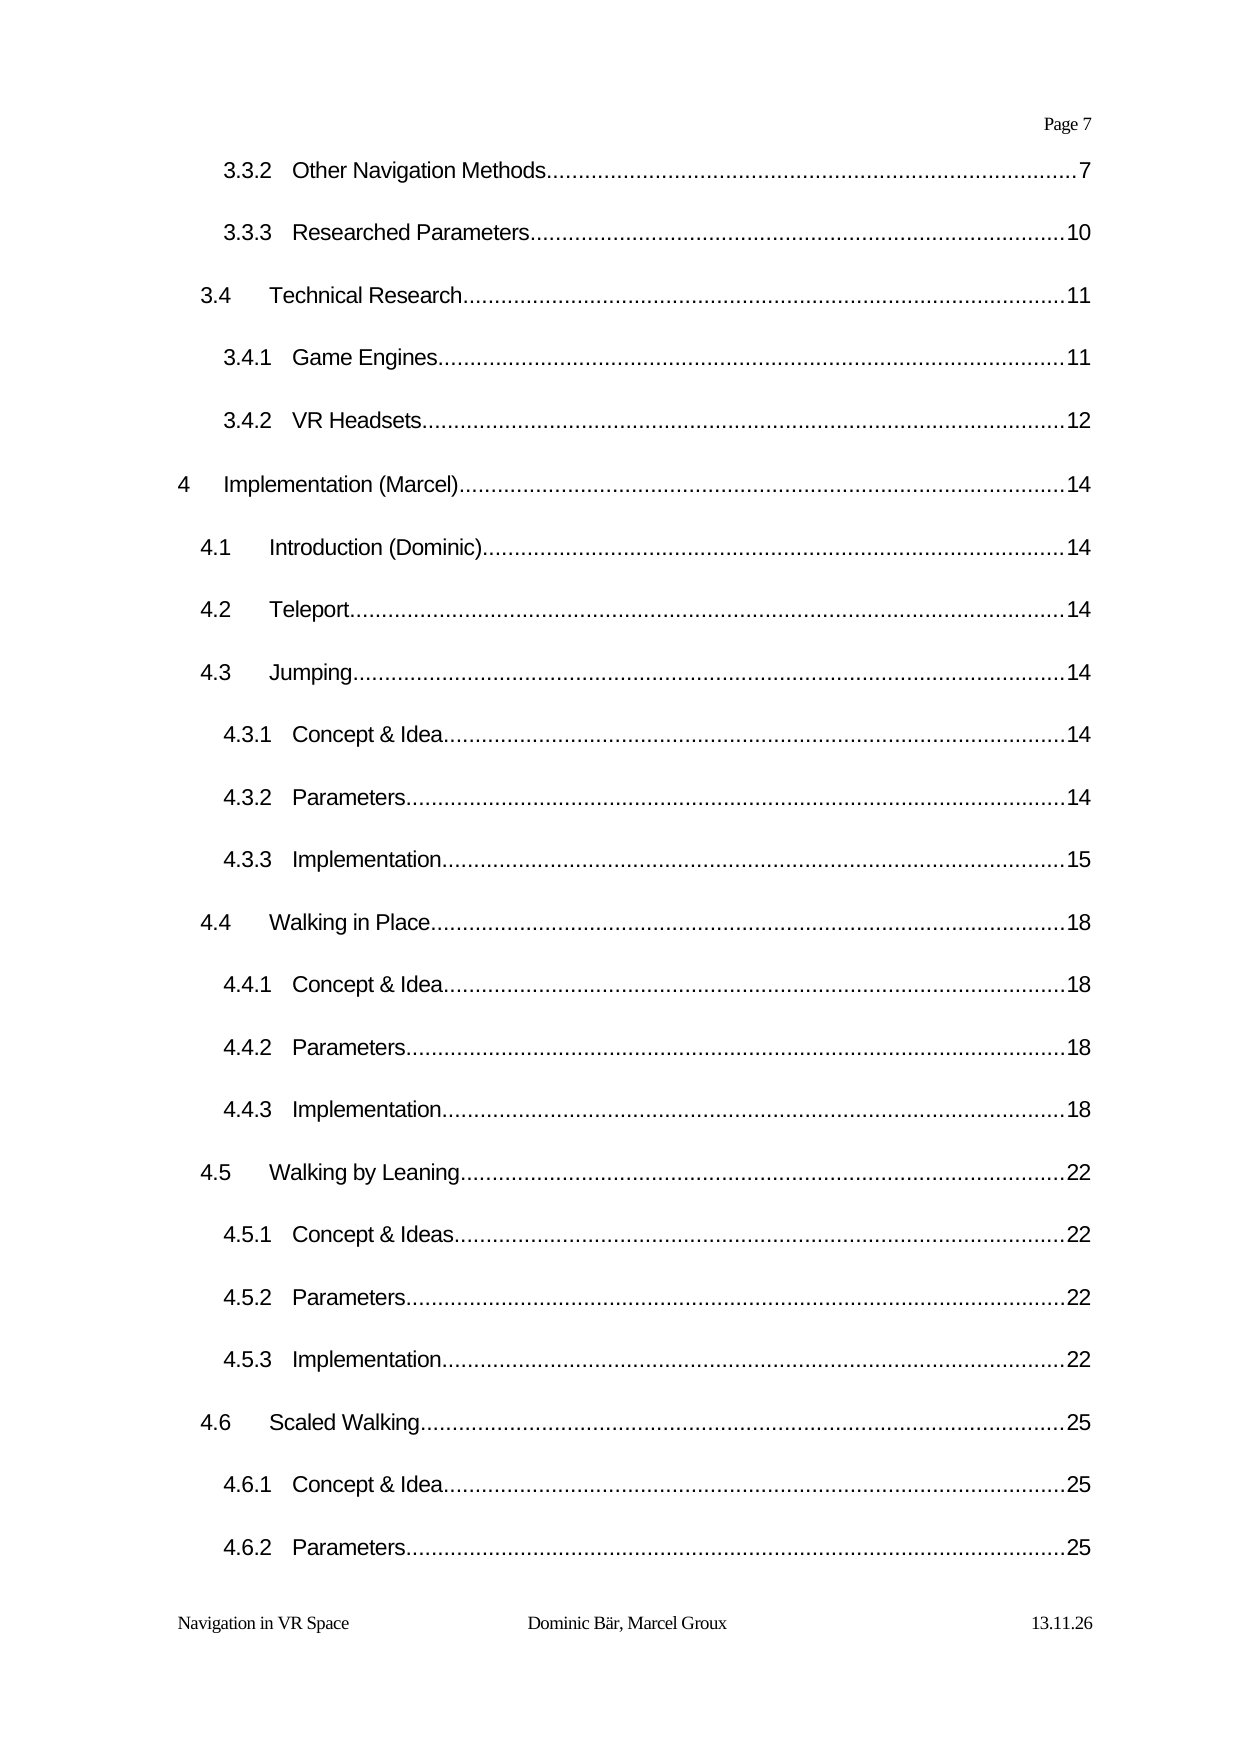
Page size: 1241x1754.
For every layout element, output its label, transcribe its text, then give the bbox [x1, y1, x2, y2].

text 4 Implementation (Marcel) 14 [177, 467, 1092, 498]
text 4.5.1 Concept & Ideas 22 [223, 1219, 1092, 1248]
text 4.6.2 Parameters 25 [223, 1532, 1092, 1561]
text 4.5.2 Parameters 22 [223, 1282, 1092, 1311]
text 4.5 Walking by Leaning 22 [200, 1157, 1092, 1186]
text 4.3 Jumping 14 [200, 657, 1092, 686]
text 4.3.1 Concept & Idea 14 [223, 719, 1092, 748]
text 4.6 Scaled Walking 25 [200, 1407, 1092, 1436]
text 4.5.3 Implementation 22 [223, 1344, 1092, 1373]
text 4.4 Walking in Place 18 [200, 907, 1092, 936]
text 4.6.1 Concept & Idea 25 [223, 1469, 1092, 1498]
text 3.4.1 Game Engines 11 [223, 342, 1092, 371]
text 3.4.2 VR Headsets 12 [223, 405, 1092, 434]
text 4.1 Introduction (Dominic) 14 [200, 532, 1092, 561]
text 4.3.3 Implementation 15 [223, 844, 1092, 873]
text 3.3.3 Researched Parameters 10 [223, 217, 1092, 246]
text 4.4.2 Parameters 18 [223, 1032, 1092, 1061]
text 4.3.2 Parameters 14 [223, 782, 1092, 811]
text 4.4.3 Implementation 18 [223, 1094, 1092, 1123]
text 3.4 Technical Research 11 [200, 280, 1092, 309]
text 3.3.2 Other Navigation Methods 7 [223, 155, 1092, 184]
text 4.4.1 Concept & Idea 18 [223, 969, 1092, 998]
text 4.2 Teleport 14 [200, 594, 1092, 623]
